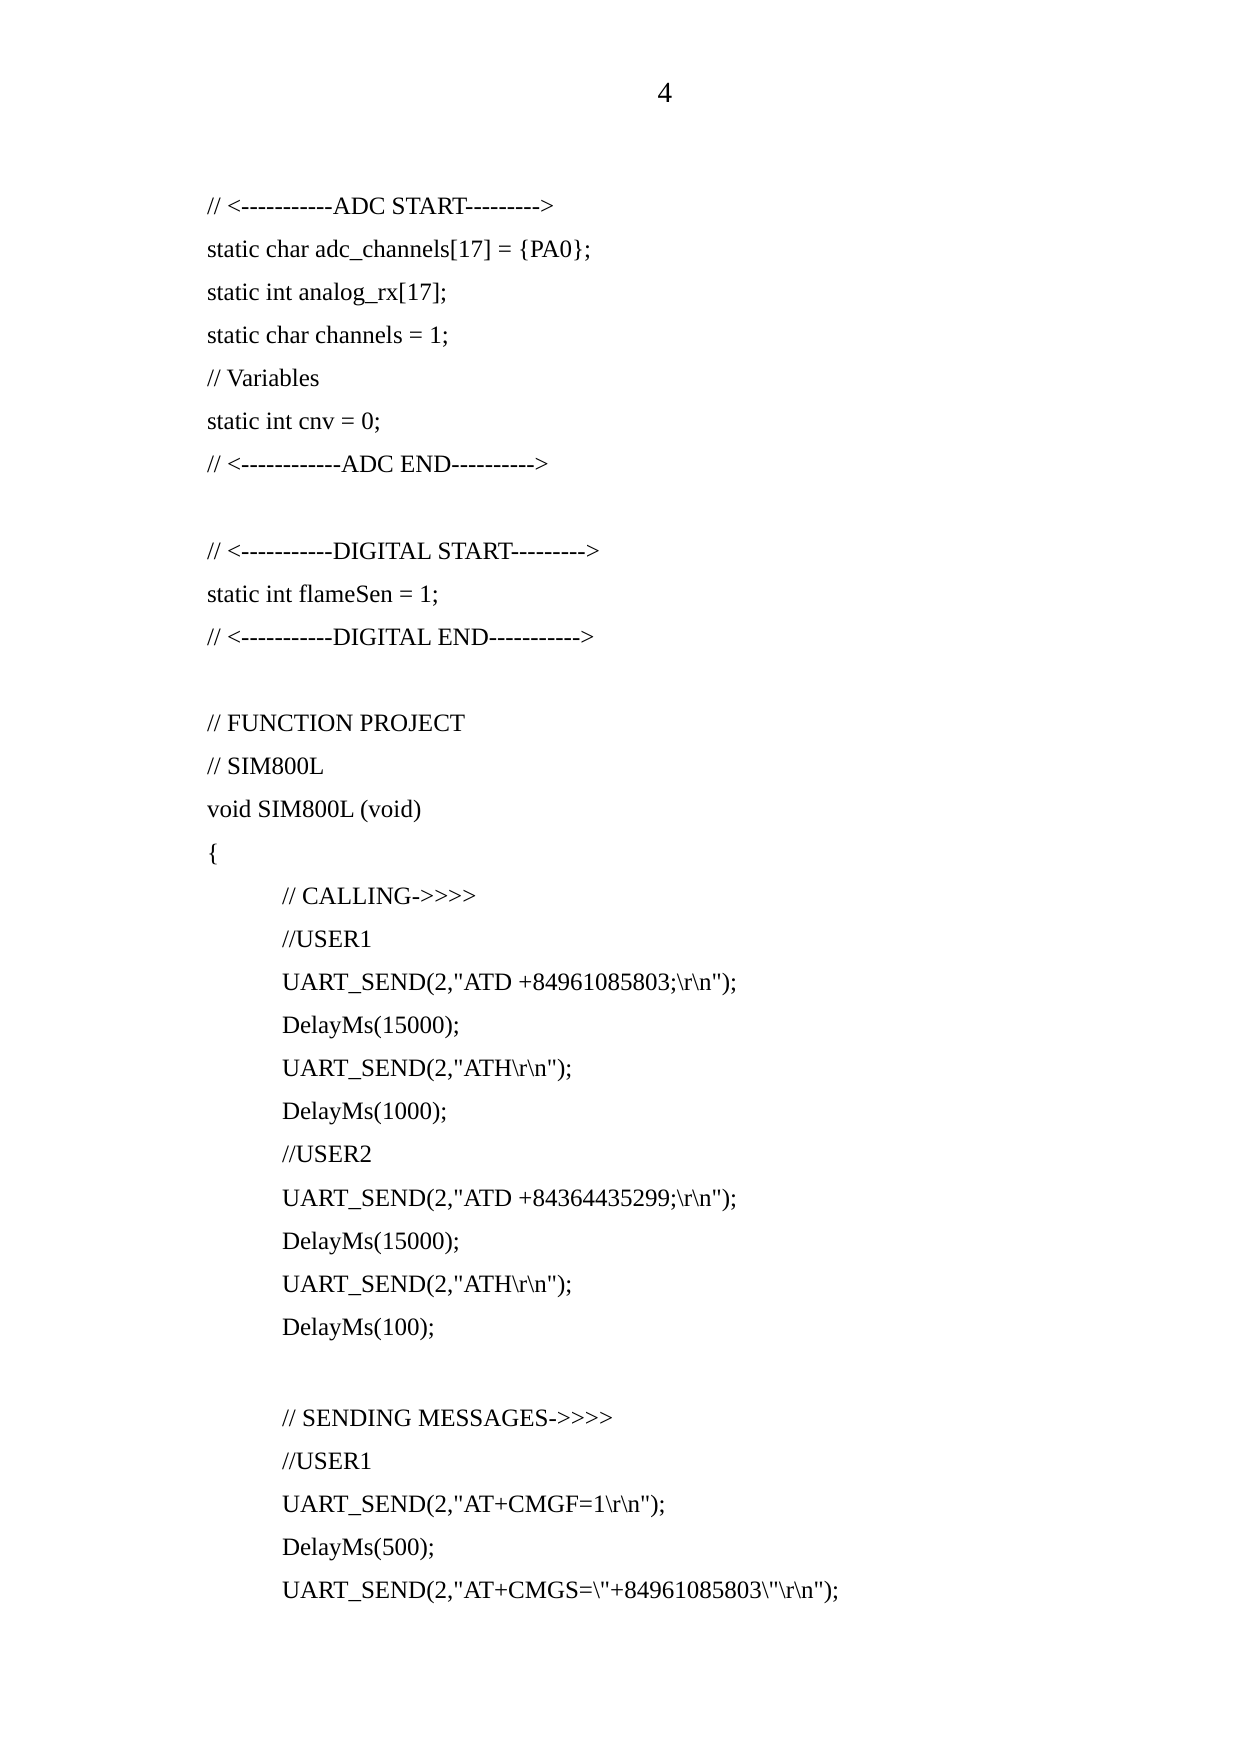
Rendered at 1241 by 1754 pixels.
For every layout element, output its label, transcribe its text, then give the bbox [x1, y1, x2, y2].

text //USER2 [207, 1139, 1122, 1168]
text DelayMs(15000); [207, 1226, 1122, 1254]
text UART_SEND(2,"ATD +84364435299;\r\n"); [207, 1183, 1122, 1211]
text // CALLING->>>> [207, 881, 1122, 909]
text //USER1 [207, 924, 1122, 953]
text // SENDING MESSAGES->>>> [207, 1403, 1122, 1432]
text // <-----------DIGITAL START---------> [207, 536, 1122, 564]
text // Variables [207, 363, 1122, 392]
text static char channels = 1; [207, 320, 1122, 349]
text DelayMs(100); [207, 1312, 1122, 1341]
text // <-----------ADC START---------> [207, 191, 1122, 219]
text static char adc_channels[17] = {PA0}; [207, 234, 1122, 263]
text { [207, 838, 1122, 866]
text static int analog_rx[17]; [207, 277, 1122, 306]
text // SIM800L [207, 751, 1122, 780]
text DelayMs(1000); [207, 1096, 1122, 1125]
text UART_SEND(2,"AT+CMGF=1\r\n"); [207, 1489, 1122, 1518]
text UART_SEND(2,"AT+CMGS=\"+84961085803\"\r\n"); [207, 1576, 1122, 1604]
text DelayMs(15000); [207, 1010, 1122, 1039]
text DelayMs(500); [207, 1532, 1122, 1561]
text UART_SEND(2,"ATD +84961085803;\r\n"); [207, 967, 1122, 996]
text UART_SEND(2,"ATH\r\n"); [207, 1269, 1122, 1298]
text UART_SEND(2,"ATH\r\n"); [207, 1053, 1122, 1082]
text void SIM800L (void) [207, 794, 1122, 823]
text // FUNCTION PROJECT [207, 708, 1122, 737]
text // <------------ADC END----------> [207, 449, 1122, 478]
text static int cnv = 0; [207, 406, 1122, 435]
text // <-----------DIGITAL END-----------> [207, 622, 1122, 651]
text static int flameSen = 1; [207, 579, 1122, 608]
text //USER1 [207, 1446, 1122, 1475]
